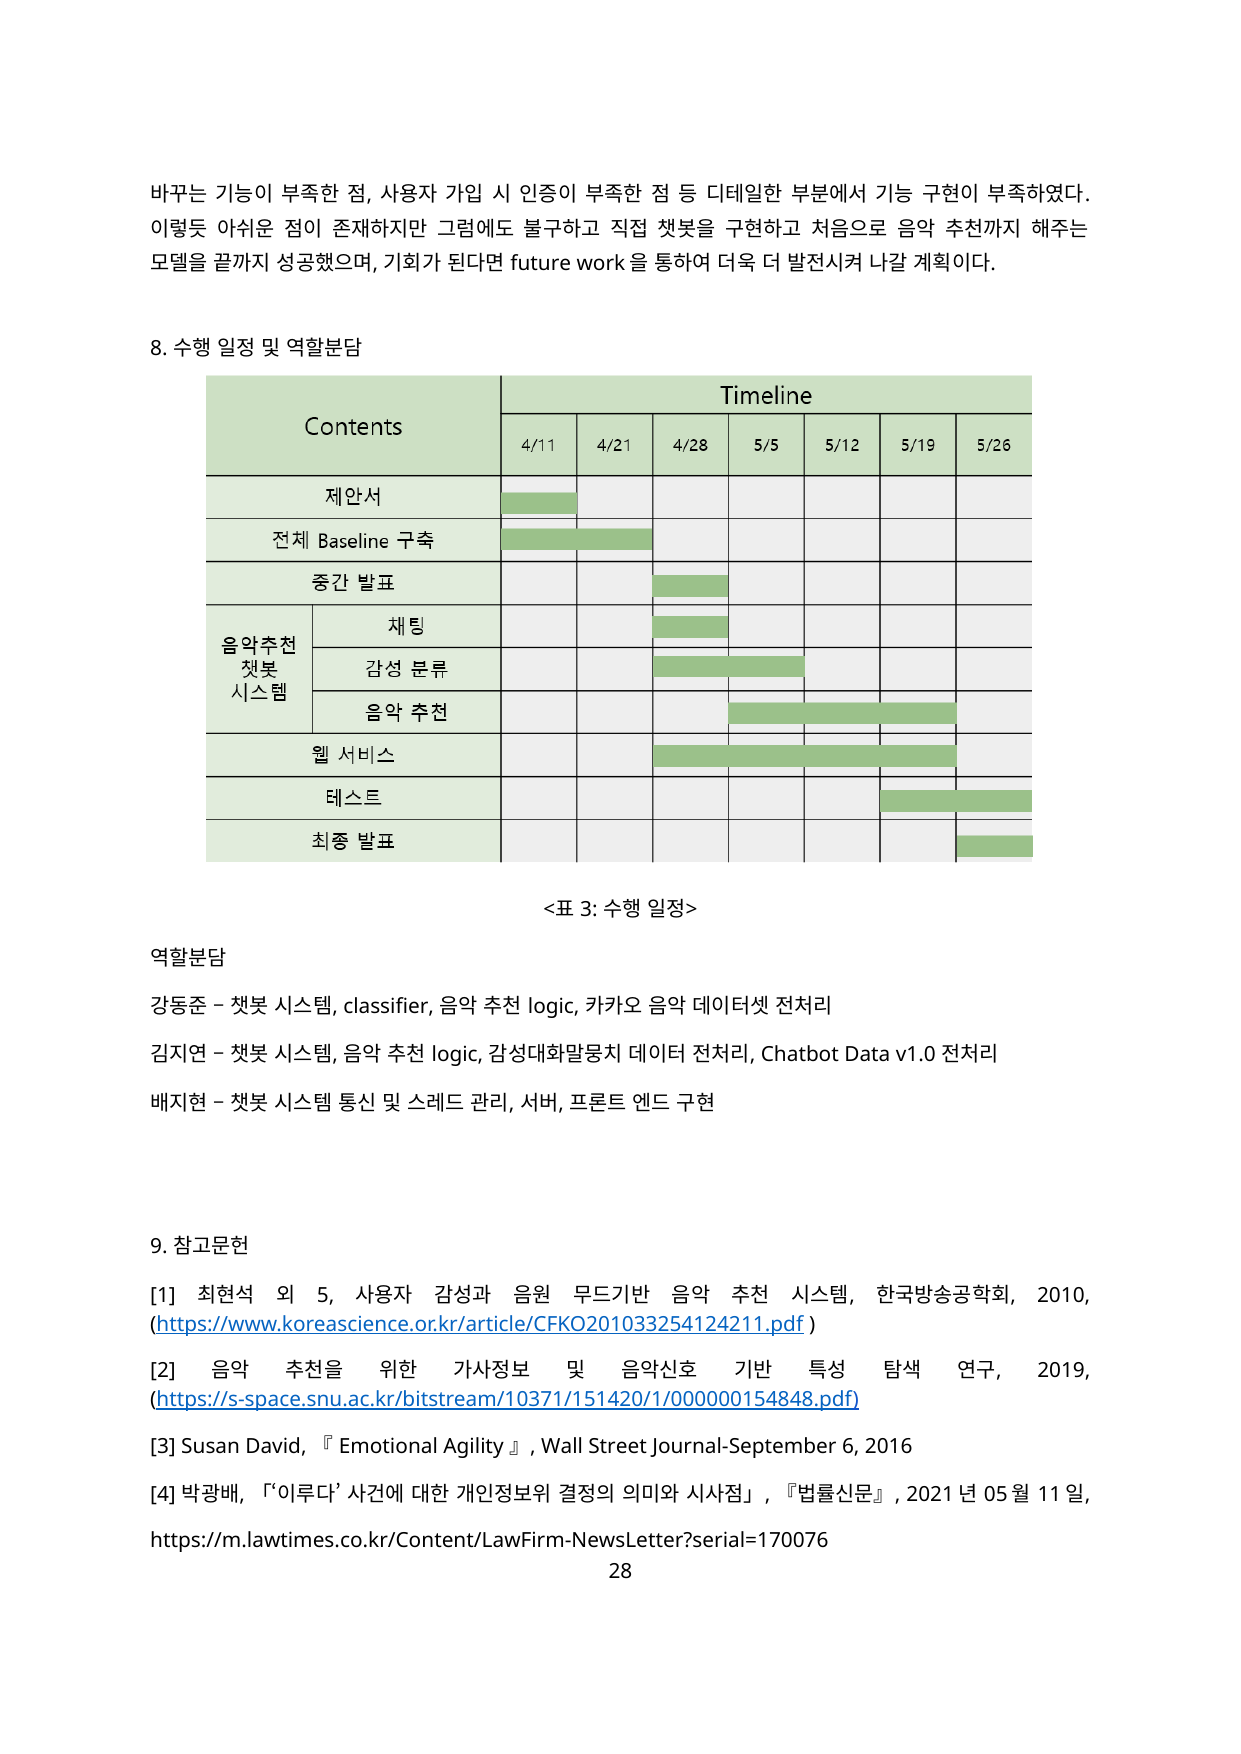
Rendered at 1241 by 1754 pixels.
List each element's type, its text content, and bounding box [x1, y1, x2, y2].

text 8. 수행 일정 및 역할분담 [150, 331, 1090, 361]
text [4] 박광배, 「‘이루다’ 사건에 대한 개인정보위 결정의 의미와 시사점」, 『법률신문』, 2021년 05월 11일, https://m.lawtimes.co.kr/Content/LawFirm-NewsLetter?serial=170076 [150, 1478, 1090, 1553]
text [1] 최현석 외 5, 사용자 감성과 음원 무드기반 음악 추천 시스템, 한국방송공학회, 2010, (https://www.koreascience.or.kr/article/CFKO201033254124211.pdf ) [150, 1278, 1090, 1337]
text 강동준 – 챗봇 시스템, classifier, 음악 추천 logic, 카카오 음악 데이터셋 전처리 [150, 989, 1090, 1019]
text <표 3: 수행 일정> [150, 892, 1090, 923]
text 9. 참고문헌 [150, 1229, 1090, 1259]
text 배지현 – 챗봇 시스템 통신 및 스레드 관리, 서버, 프론트 엔드 구현 [150, 1086, 1090, 1116]
text [3] Susan David, 『 Emotional Agility 』, Wall Street Journal-September 6, 2016 [150, 1429, 1090, 1459]
text 김지연 – 챗봇 시스템, 음악 추천 logic, 감성대화말뭉치 데이터 전처리, Chatbot Data v1.0 전처리 [150, 1037, 1090, 1068]
picture [197, 365, 1044, 876]
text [150, 177, 1090, 277]
text 역할분담 [150, 941, 1090, 971]
text [2] 음악 추천을 위한 가사정보 및 음악신호 기반 특성 탐색 연구, 2019, (https://s-space.snu.ac.kr/bitstream/10371/151420/1/000000154848.pdf) [150, 1354, 1090, 1412]
